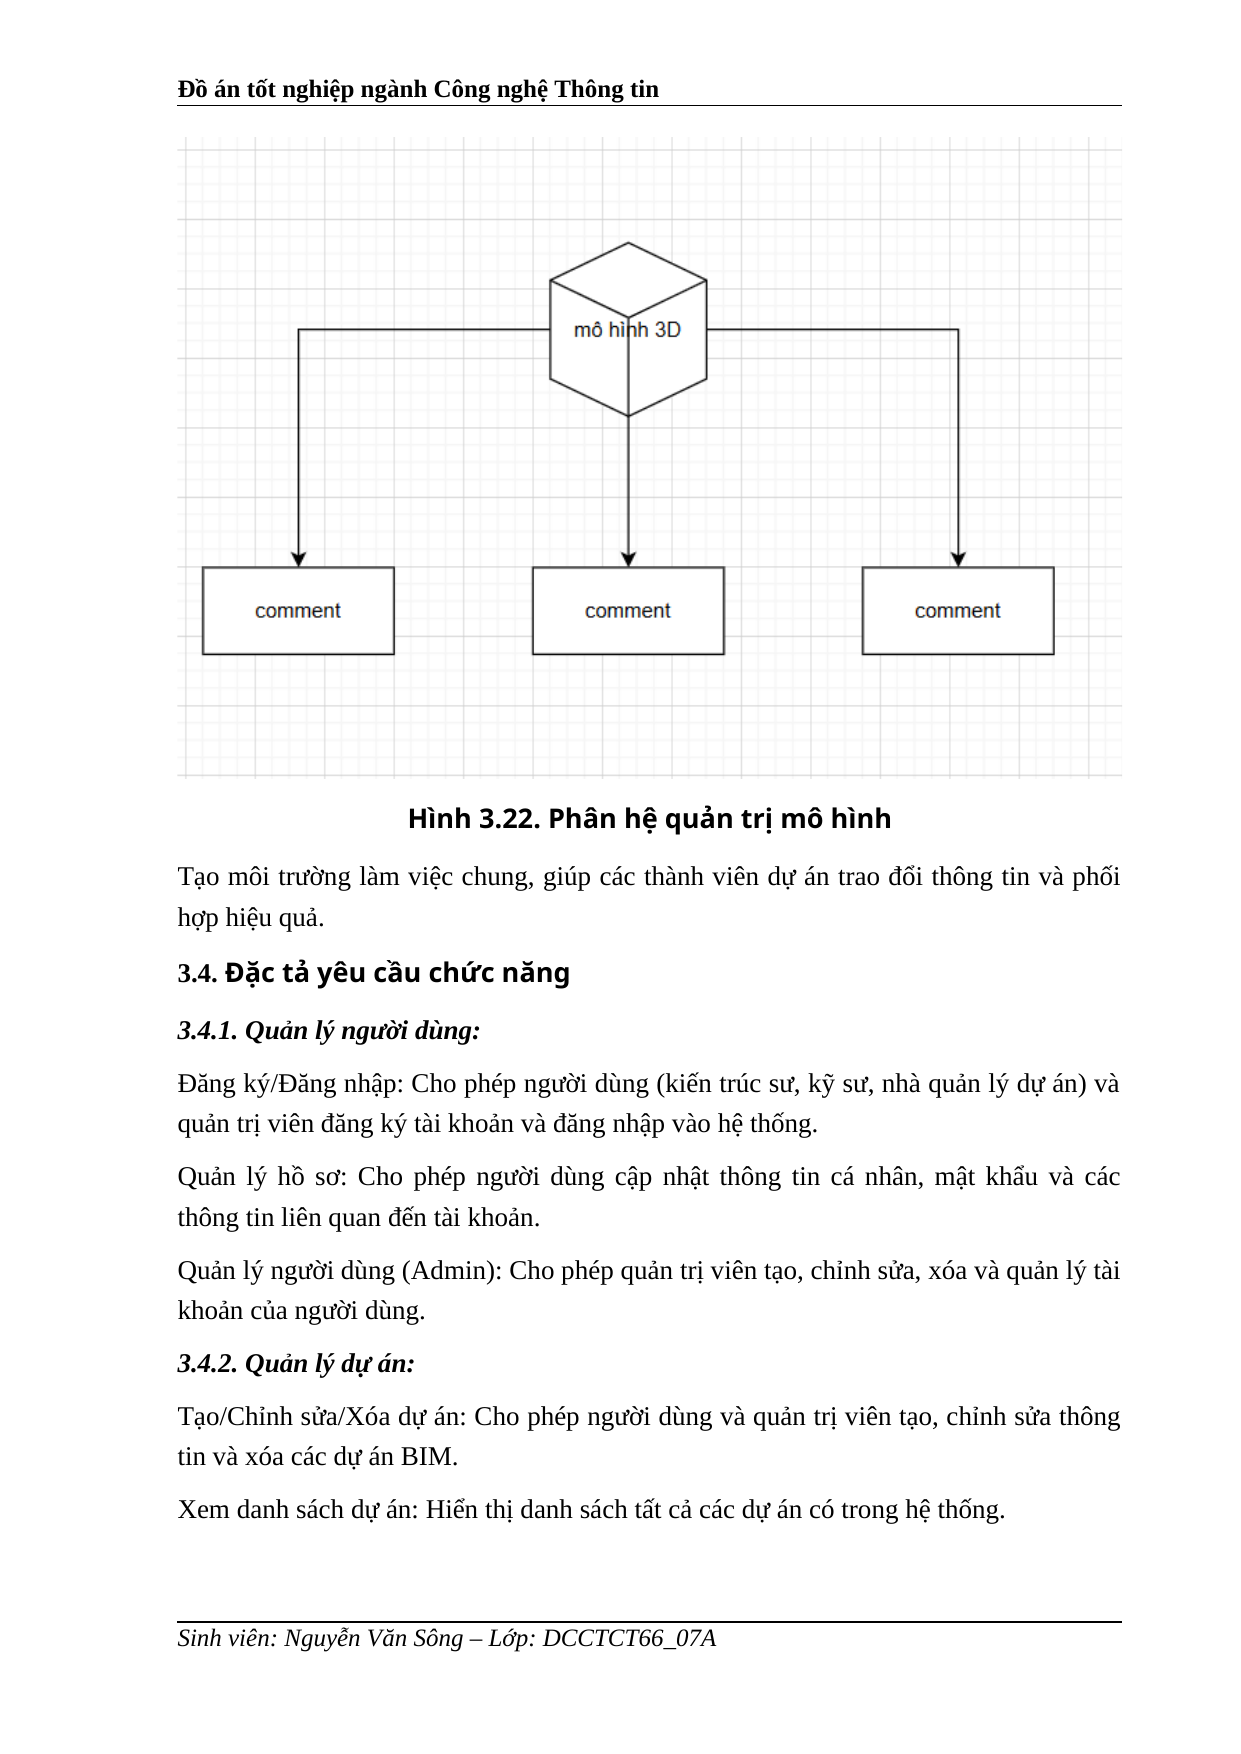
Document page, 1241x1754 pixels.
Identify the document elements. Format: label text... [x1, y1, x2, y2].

text Xem danh sách dự án: Hiển thị danh sách tất cả các dự án có trong hệ thống. [177, 1493, 1122, 1524]
subtitle Quản lý người dùng: [177, 1014, 1122, 1045]
text Quản lý hồ sơ: Cho phép người dùng cập nhật thông tin cá nhân, mật khẩu và các thông tin liên quan đến tài khoản. [177, 1160, 1122, 1232]
subtitle Quản lý dự án: [177, 1347, 1122, 1378]
subtitle Đặc tả yêu cầu chức năng [177, 954, 1122, 991]
text Quản lý người dùng (Admin): Cho phép quản trị viên tạo, chỉnh sửa, xóa và quản lý tài khoản của người dùng. [177, 1254, 1122, 1325]
text Tạo môi trường làm việc chung, giúp các thành viên dự án trao đổi thông tin và phối hợp hiệu quả. [177, 860, 1122, 932]
text Tạo/Chỉnh sửa/Xóa dự án: Cho phép người dùng và quản trị viên tạo, chỉnh sửa thông tin và xóa các dự án BIM. [177, 1400, 1122, 1472]
text Đăng ký/Đăng nhập: Cho phép người dùng (kiến trúc sư, kỹ sư, nhà quản lý dự án) và quản trị viên đăng ký tài khoản và đăng nhập vào hệ thống. [177, 1067, 1122, 1139]
picture [177, 137, 1123, 779]
